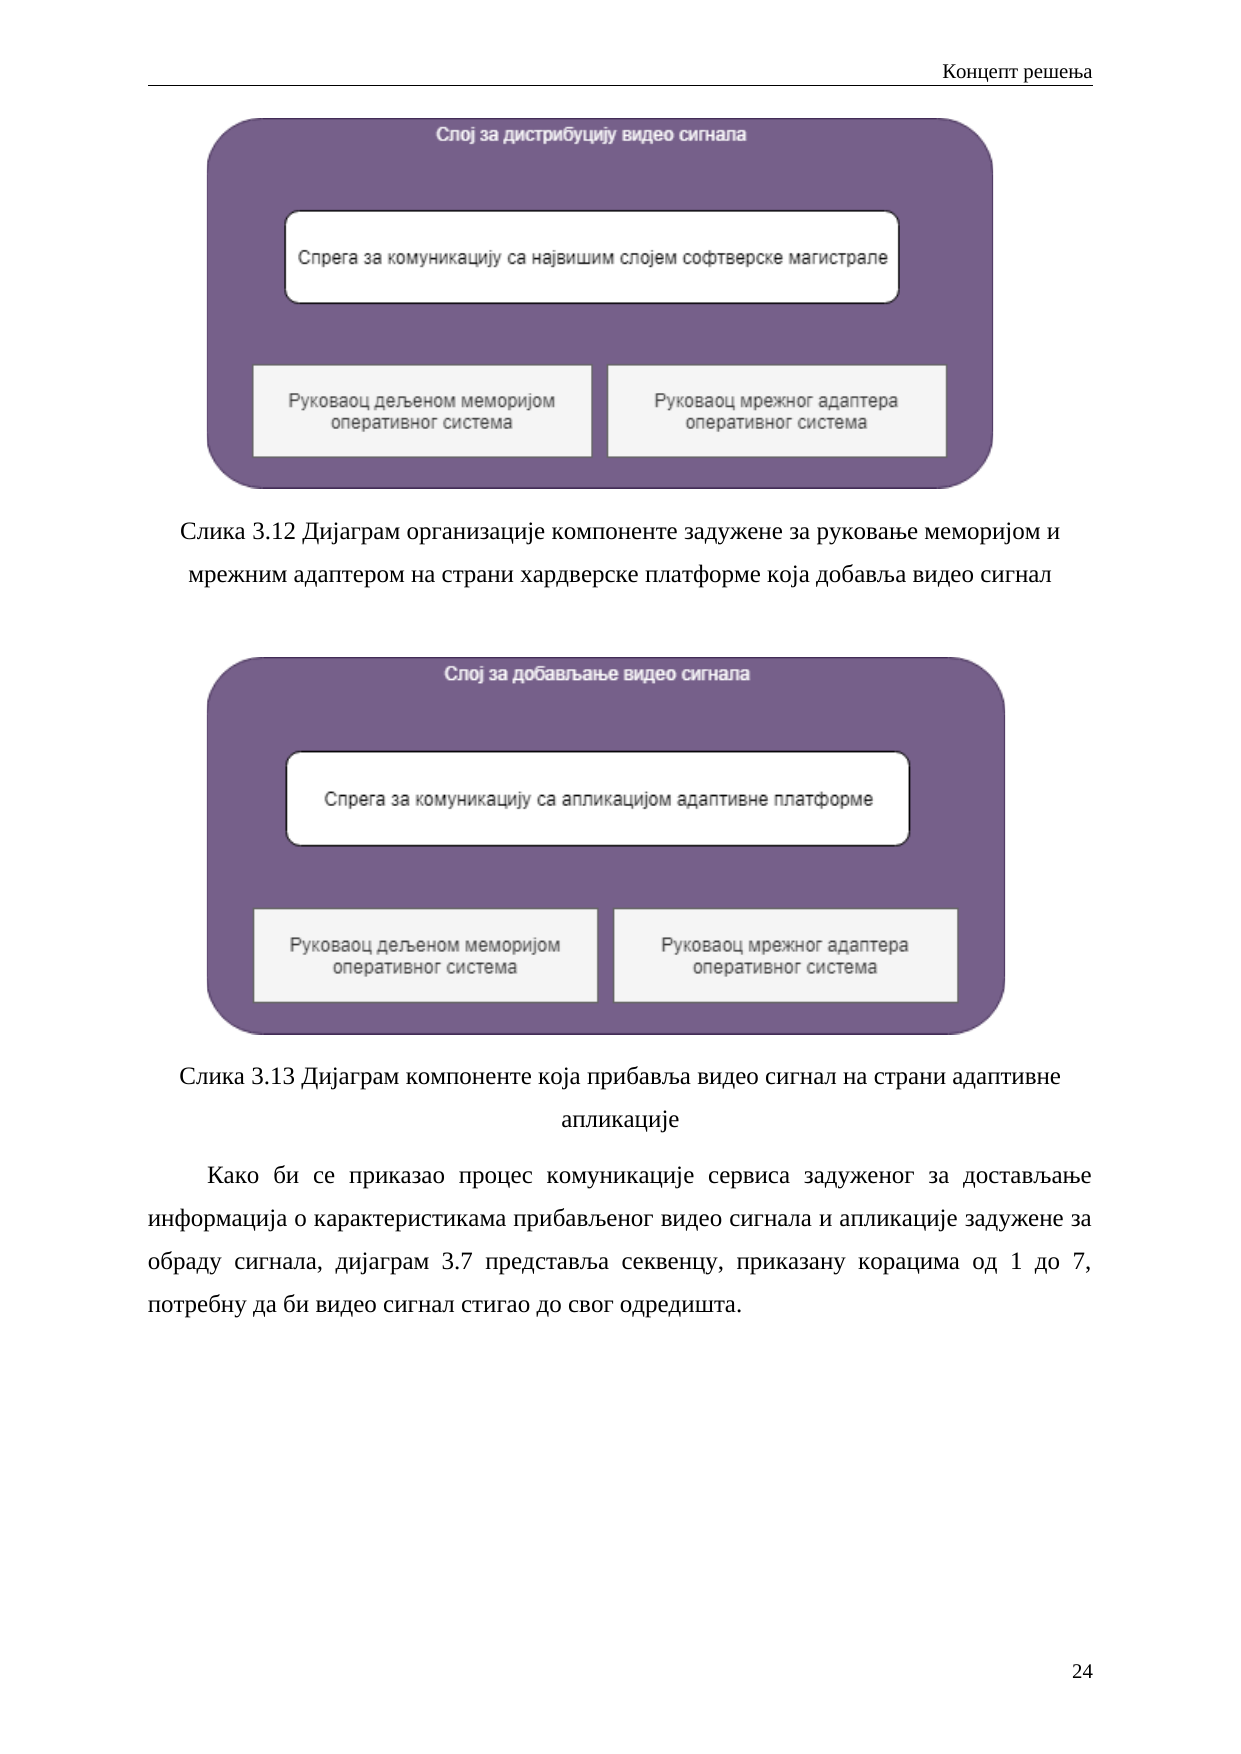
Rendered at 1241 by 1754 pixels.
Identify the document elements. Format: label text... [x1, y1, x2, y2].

picture [206, 657, 1006, 1035]
text Како би се приказао процес комуникације сервиса задуженог за достављање информација о карактеристикама прибављеног видео сигнала и апликације задужене за обраду сигнала, дијаграм 3.7 представља секвенцу, приказану корацима од 1 до 7, потребну да би видео сигнал стигао до свог одредишта. [148, 1160, 1093, 1318]
picture [206, 118, 994, 489]
